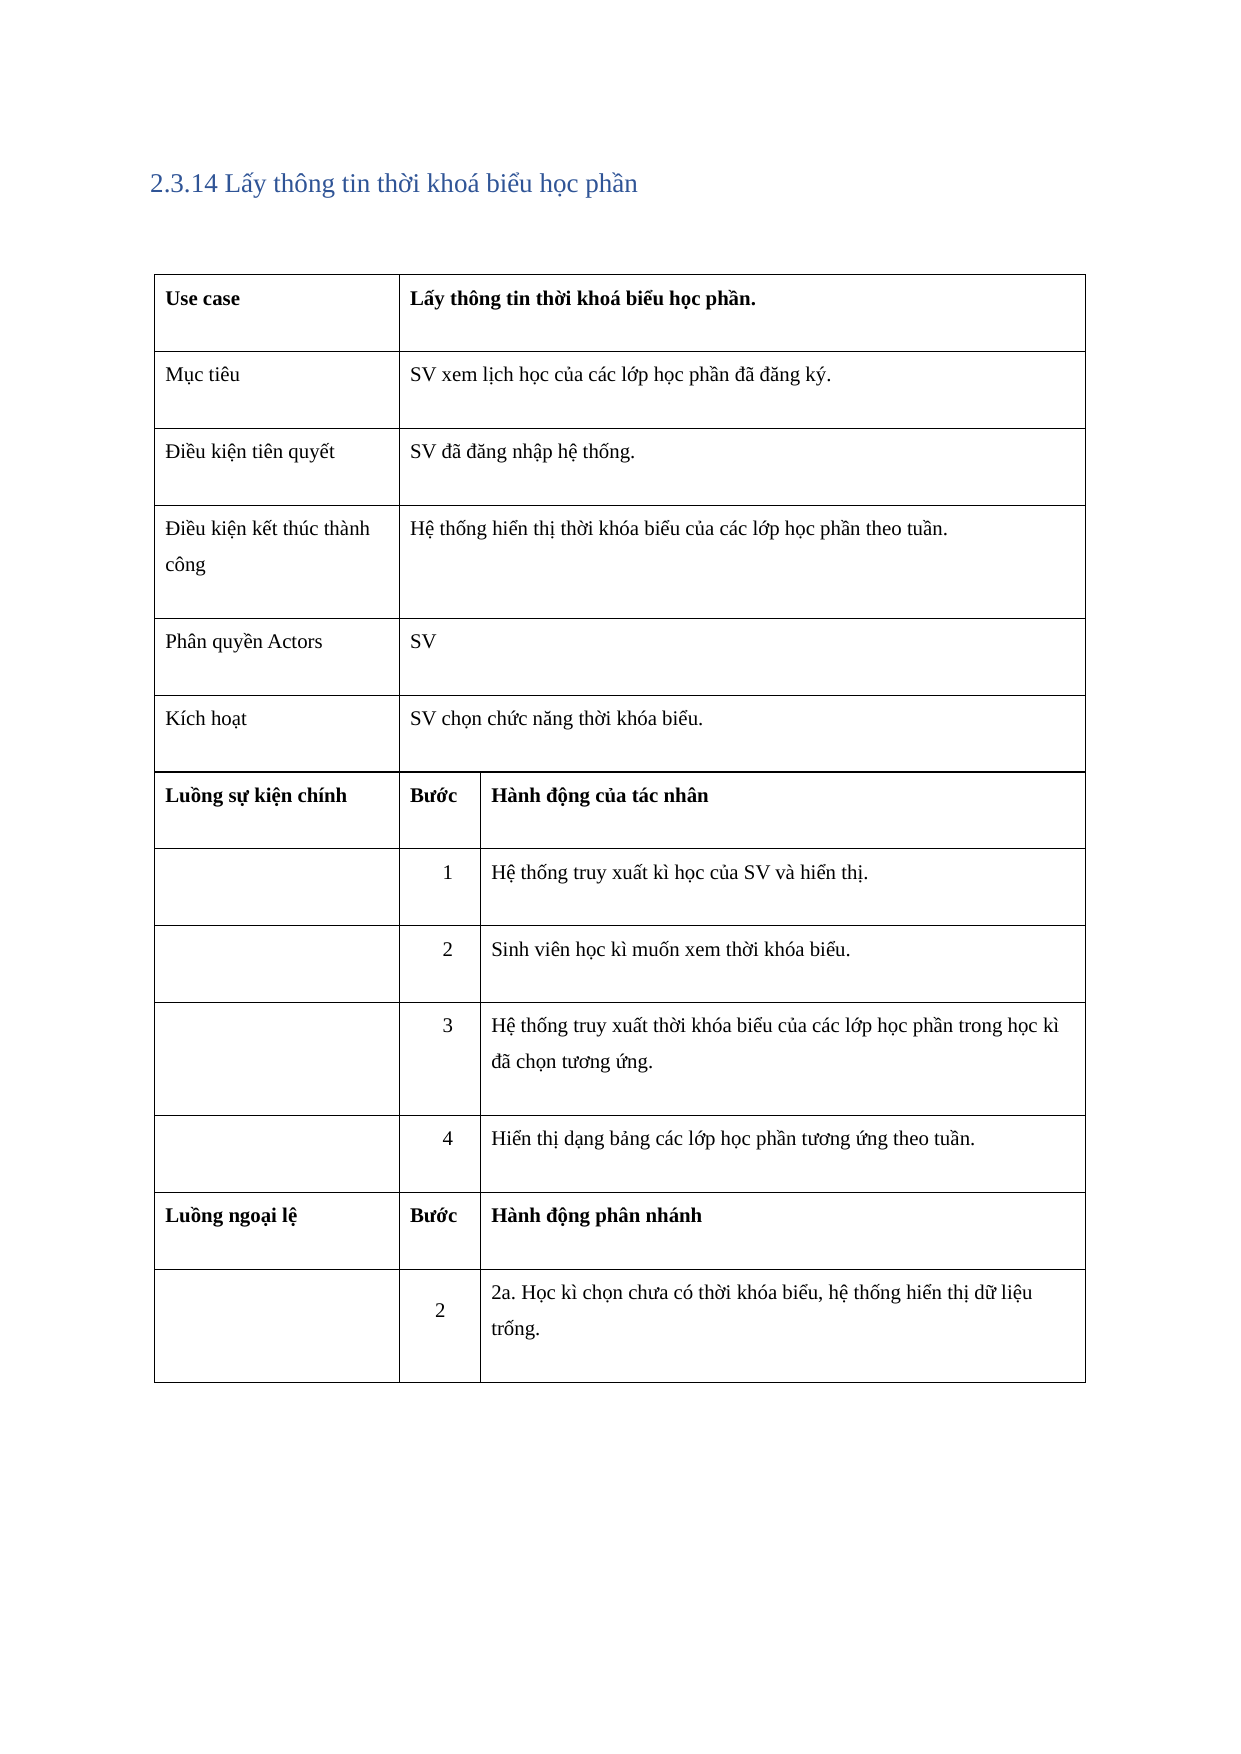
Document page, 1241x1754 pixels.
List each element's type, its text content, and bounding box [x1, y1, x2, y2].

table_cell SV đã đăng nhập hệ thống. [400, 429, 1085, 505]
table_cell Mục tiêu [155, 352, 399, 428]
table_cell 2 [400, 1270, 480, 1382]
table_cell SV xem lịch học của các lớp học phần đã đăng ký. [400, 352, 1085, 428]
table_header Use case [155, 275, 399, 351]
table_cell Luồng sự kiện chính [155, 773, 399, 848]
table_cell [155, 926, 399, 1002]
table_cell [400, 1003, 480, 1115]
subtitle 2.3.14 Lấy thông tin thời khoá biểu học phần [150, 167, 1090, 198]
table_cell SV [400, 619, 1085, 694]
table_cell SV chọn chức năng thời khóa biểu. [400, 696, 1085, 771]
table_cell [155, 849, 399, 925]
table_cell Điều kiện kết thúc thành công [155, 506, 399, 618]
table_cell Phân quyền Actors [155, 619, 399, 694]
table_cell Hiển thị dạng bảng các lớp học phần tương ứng theo tuần. [481, 1116, 1085, 1192]
table_cell [400, 849, 480, 925]
table_header Lấy thông tin thời khoá biểu học phần. [400, 275, 1085, 351]
table_cell [155, 1003, 399, 1115]
table_cell Luồng ngoại lệ [155, 1193, 399, 1269]
table_cell Hệ thống truy xuất thời khóa biểu của các lớp học phần trong học kì đã chọn tương ứng. [481, 1003, 1085, 1115]
table_cell 2a. Học kì chọn chưa có thời khóa biểu, hệ thống hiển thị dữ liệu trống. [481, 1270, 1085, 1382]
table_cell Kích hoạt [155, 696, 399, 771]
table_cell Bước [400, 1193, 480, 1269]
table_cell Hành động phân nhánh [481, 1193, 1085, 1269]
table_cell Hệ thống truy xuất kì học của SV và hiển thị. [481, 849, 1085, 925]
table_cell Hành động của tác nhân [481, 773, 1085, 848]
table_cell [400, 926, 480, 1002]
table_cell Sinh viên học kì muốn xem thời khóa biểu. [481, 926, 1085, 1002]
table_cell Bước [400, 773, 480, 848]
table_cell [155, 1116, 399, 1192]
table_cell Điều kiện tiên quyết [155, 429, 399, 505]
table_cell Hệ thống hiển thị thời khóa biểu của các lớp học phần theo tuần. [400, 506, 1085, 618]
table_cell [400, 1116, 480, 1192]
table_cell [155, 1270, 399, 1382]
